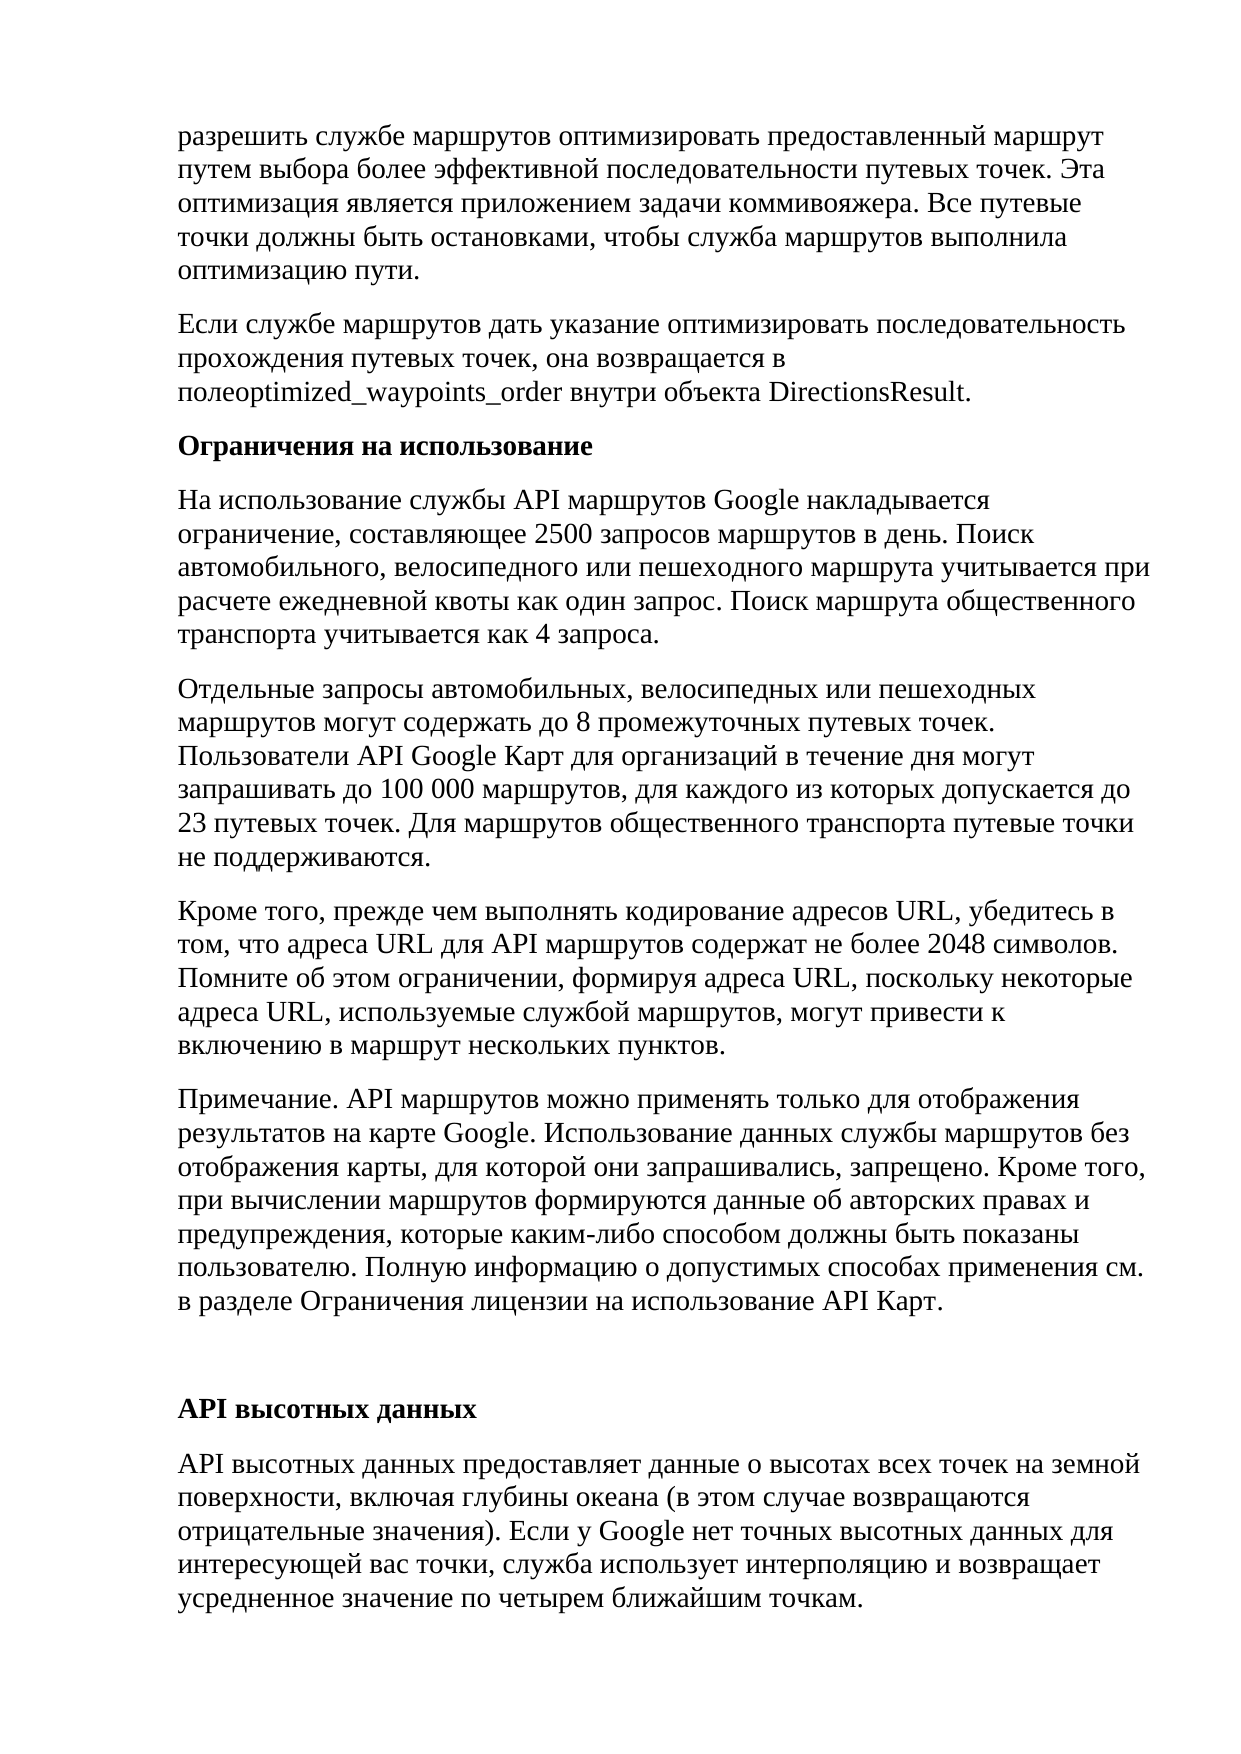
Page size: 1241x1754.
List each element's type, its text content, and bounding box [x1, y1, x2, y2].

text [177, 118, 1152, 286]
text Если службе маршрутов дать указание оптимизировать последовательность прохождения путевых точек, она возвращается в полеoptimized_waypoints_order внутри объекта DirectionsResult. [177, 307, 1152, 407]
text Ограничения на использование [177, 428, 1152, 462]
text Отдельные запросы автомобильных, велосипедных или пешеходных маршрутов могут содержать до 8 промежуточных путевых точек. Пользователи API Google Карт для организаций в течение дня могут запрашивать до 100 000 маршрутов, для каждого из которых допускается до 23 путевых точек. Для маршрутов общественного транспорта путевые точки не поддерживаются. [177, 671, 1152, 872]
text Кроме того, прежде чем выполнять кодирование адресов URL, убедитесь в том, что адреса URL для API маршрутов содержат не более 2048 символов. Помните об этом ограничении, формируя адреса URL, поскольку некоторые адреса URL, используемые службой маршрутов, могут привести к включению в маршрут нескольких пунктов. [177, 893, 1152, 1061]
text На использование службы API маршрутов Google накладывается ограничение, составляющее 2500 запросов маршрутов в день. Поиск автомобильного, велосипедного или пешеходного маршрута учитывается при расчете ежедневной квоты как один запрос. Поиск маршрута общественного транспорта учитывается как 4 запроса. [177, 482, 1152, 650]
text API высотных данных [177, 1392, 1152, 1425]
text API высотных данных предоставляет данные о высотах всех точек на земной поверхности, включая глубины океана (в этом случае возвращаются отрицательные значения). Если у Google нет точных высотных данных для интересующей вас точки, служба использует интерполяцию и возвращает усредненное значение по четырем ближайшим точкам. [177, 1446, 1152, 1614]
text Примечание. API маршрутов можно применять только для отображения результатов на карте Google. Использование данных службы маршрутов без отображения карты, для которой они запрашивались, запрещено. Кроме того, при вычислении маршрутов формируются данные об авторских правах и предупреждения, которые каким-либо способом должны быть показаны пользователю. Полную информацию о допустимых способах применения см. в разделе Ограничения лицензии на использование API Карт. [177, 1082, 1152, 1316]
